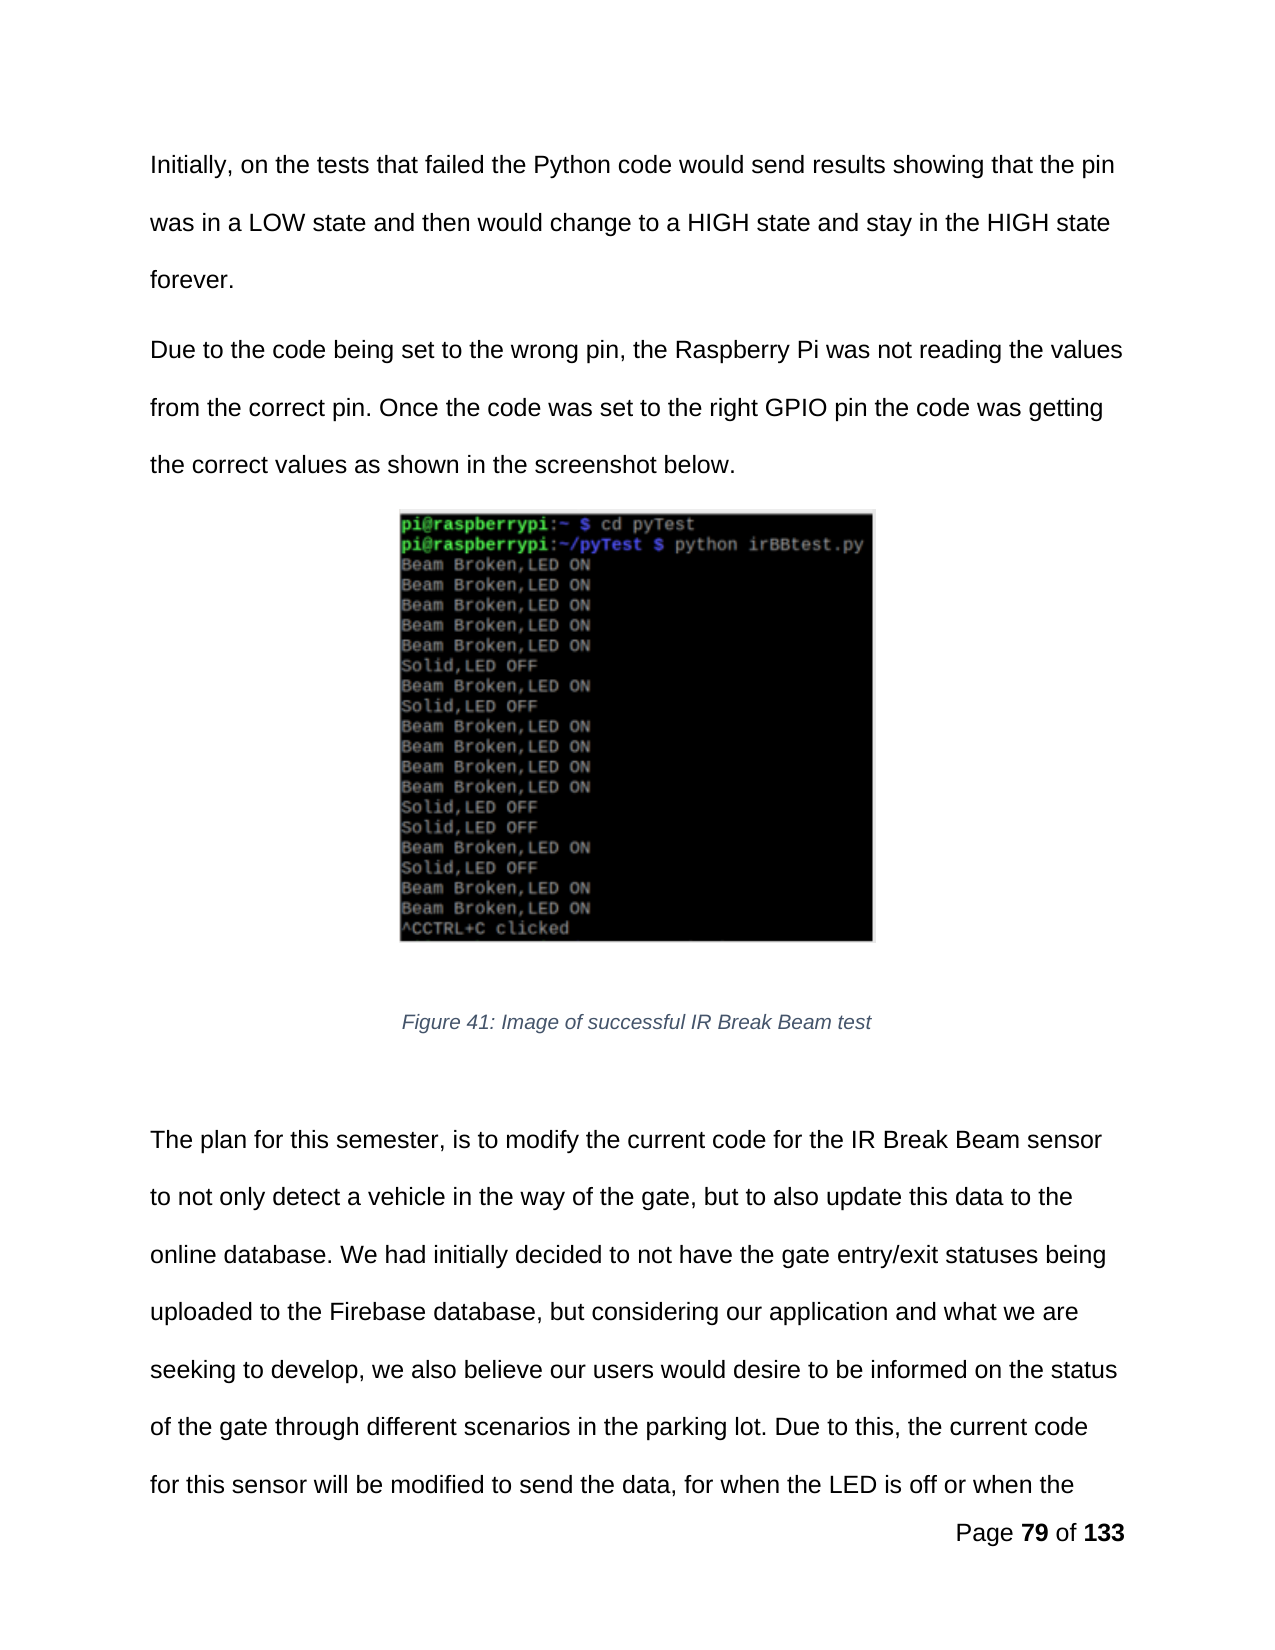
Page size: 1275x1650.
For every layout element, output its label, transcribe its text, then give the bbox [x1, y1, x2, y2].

picture [399, 509, 876, 943]
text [150, 1125, 1125, 1498]
text Due to the code being set to the wrong pin, the Raspberry Pi was not reading the values from the correct pin. Once the code was set to the right GPIO pin the code was getting the correct values as shown in the screenshot below. [150, 335, 1125, 479]
text Initially, on the tests that failed the Python code would send results showing that the pin was in a LOW state and then would change to a HIGH state and stay in the HIGH state forever. [150, 150, 1125, 294]
text Figure 41: Image of successful IR Break Beam test [150, 1010, 1125, 1034]
